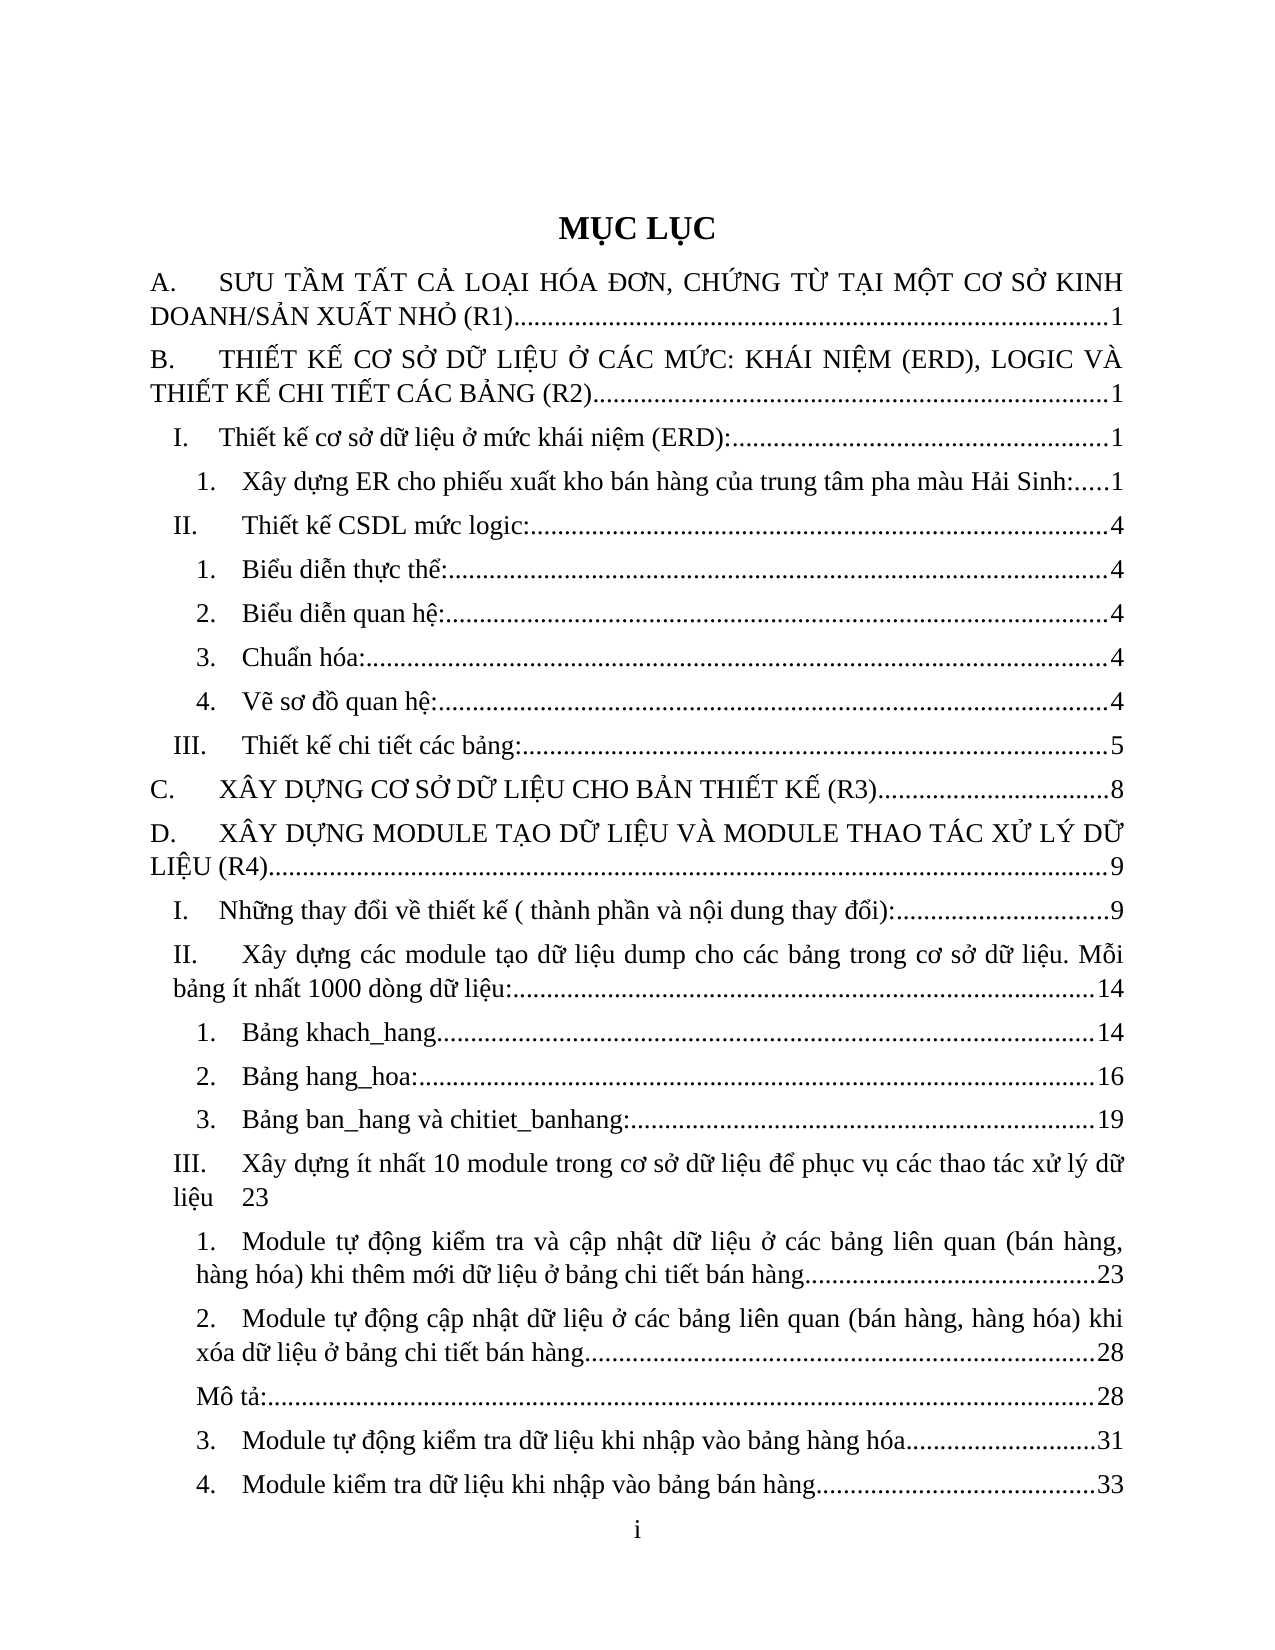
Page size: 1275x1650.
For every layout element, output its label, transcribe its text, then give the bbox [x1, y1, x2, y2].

text 1. Biểu diễn thực thể: 4 [196, 553, 1125, 584]
text 3. Module tự động kiểm tra dữ liệu khi nhập vào bảng hàng hóa 31 [196, 1424, 1125, 1455]
text I. Thiết kế cơ sở dữ liệu ở mức khái niệm (ERD): 1 [173, 421, 1125, 452]
text 1. Bảng khach_hang 14 [196, 1016, 1125, 1047]
text 2. Bảng hang_hoa: 16 [196, 1059, 1125, 1091]
text 1. Xây dựng ER cho phiếu xuất kho bán hàng của trung tâm pha màu Hải Sinh: 1 [196, 465, 1125, 496]
text 3. Bảng ban_hang và chitiet_banhang: 19 [196, 1103, 1125, 1135]
text 1. Module tự động kiểm tra và cập nhật dữ liệu ở các bảng liên quan (bán hàng, hàng hóa) khi thêm mới dữ liệu ở bảng chi tiết bán hàng 23 [196, 1225, 1125, 1290]
text MỤC LỤC [150, 208, 1125, 246]
text C. XÂY DỰNG CƠ SỞ DỮ LIỆU CHO BẢN THIẾT KẾ (R3) 8 [150, 773, 1125, 804]
text 4. Module kiểm tra dữ liệu khi nhập vào bảng bán hàng 33 [196, 1468, 1125, 1499]
text 4. Vẽ sơ đồ quan hệ: 4 [196, 685, 1125, 716]
text III. Thiết kế chi tiết các bảng: 5 [173, 729, 1125, 760]
text 2. Biểu diễn quan hệ: 4 [196, 597, 1125, 628]
text II. Thiết kế CSDL mức logic: 4 [173, 509, 1125, 540]
text A. SƯU TẦM TẤT CẢ LOẠI HÓA ĐƠN, CHỨNG TỪ TẠI MỘT CƠ SỞ KINH DOANH/SẢN XUẤT NHỎ (R1) 1 [150, 266, 1125, 331]
text B. THIẾT KẾ CƠ SỞ DỮ LIỆU Ở CÁC MỨC: KHÁI NIỆM (ERD), LOGIC VÀ THIẾT KẾ CHI TIẾT CÁC BẢNG (R2) 1 [150, 343, 1125, 408]
text II. Xây dựng các module tạo dữ liệu dump cho các bảng trong cơ sở dữ liệu. Mỗi bảng ít nhất 1000 dòng dữ liệu: 14 [173, 938, 1125, 1003]
text 2. Module tự động cập nhật dữ liệu ở các bảng liên quan (bán hàng, hàng hóa) khi xóa dữ liệu ở bảng chi tiết bán hàng 28 [196, 1302, 1125, 1367]
text I. Những thay đổi về thiết kế ( thành phần và nội dung thay đổi): 9 [173, 894, 1125, 925]
text 3. Chuẩn hóa: 4 [196, 641, 1125, 672]
text Mô tả: 28 [196, 1380, 1125, 1411]
text III. Xây dựng ít nhất 10 module trong cơ sở dữ liệu để phục vụ các thao tác xử lý dữ liệu 23 [173, 1147, 1125, 1212]
text D. XÂY DỰNG MODULE TẠO DỮ LIỆU VÀ MODULE THAO TÁC XỬ LÝ DỮ LIỆU (R4) 9 [150, 817, 1125, 881]
